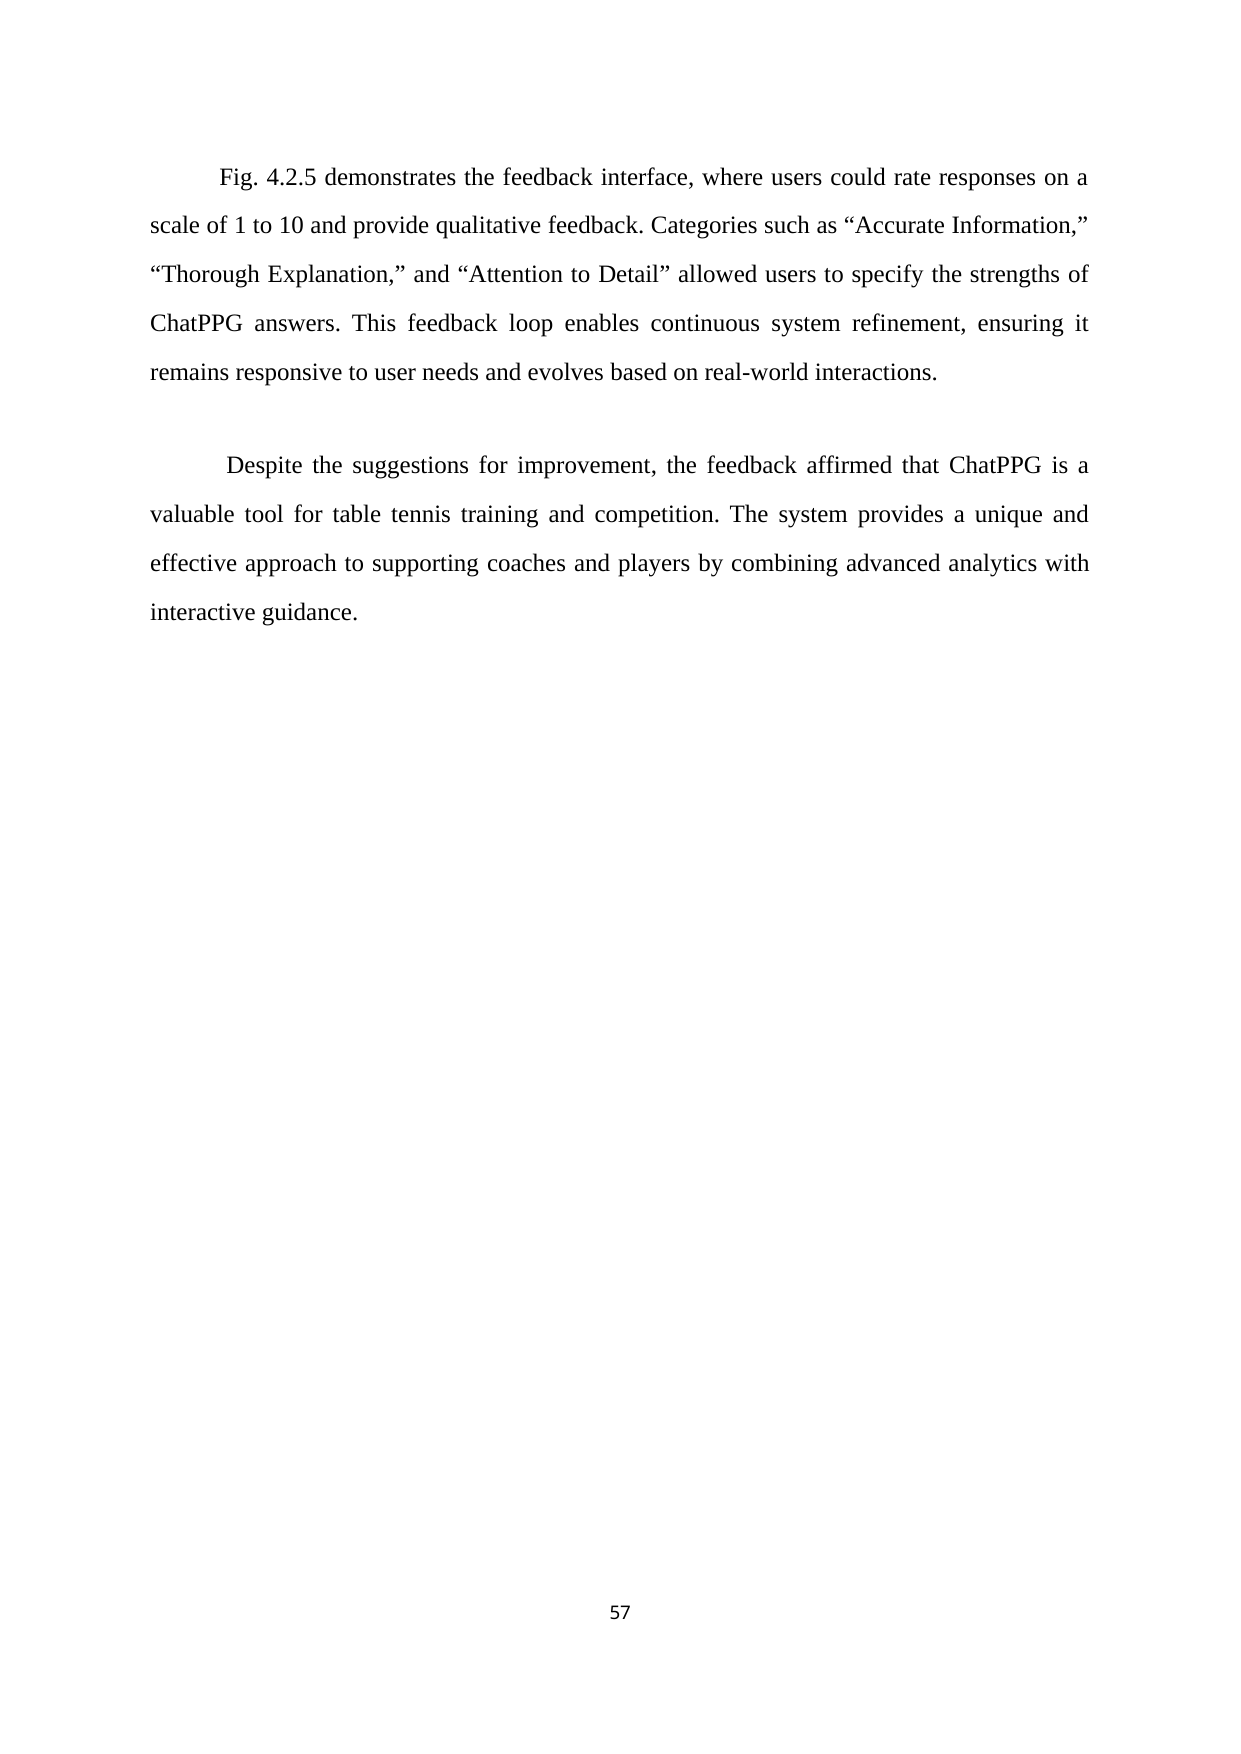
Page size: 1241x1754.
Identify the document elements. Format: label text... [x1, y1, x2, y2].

text Despite the suggestions for improvement, the feedback affirmed that ChatPPG is a valuable tool for table tennis training and competition. The system provides a unique and effective approach to supporting coaches and players by combining advanced analytics with interactive guidance. [150, 448, 1090, 627]
text Fig. 4.2.5 demonstrates the feedback interface, where users could rate responses on a scale of 1 to 10 and provide qualitative feedback. Categories such as “Accurate Information,” “Thorough Explanation,” and “Attention to Detail” allowed users to specify the strengths of ChatPPG answers. This feedback loop enables continuous system refinement, ensuring it remains responsive to user needs and evolves based on real-world interactions. [150, 160, 1090, 387]
